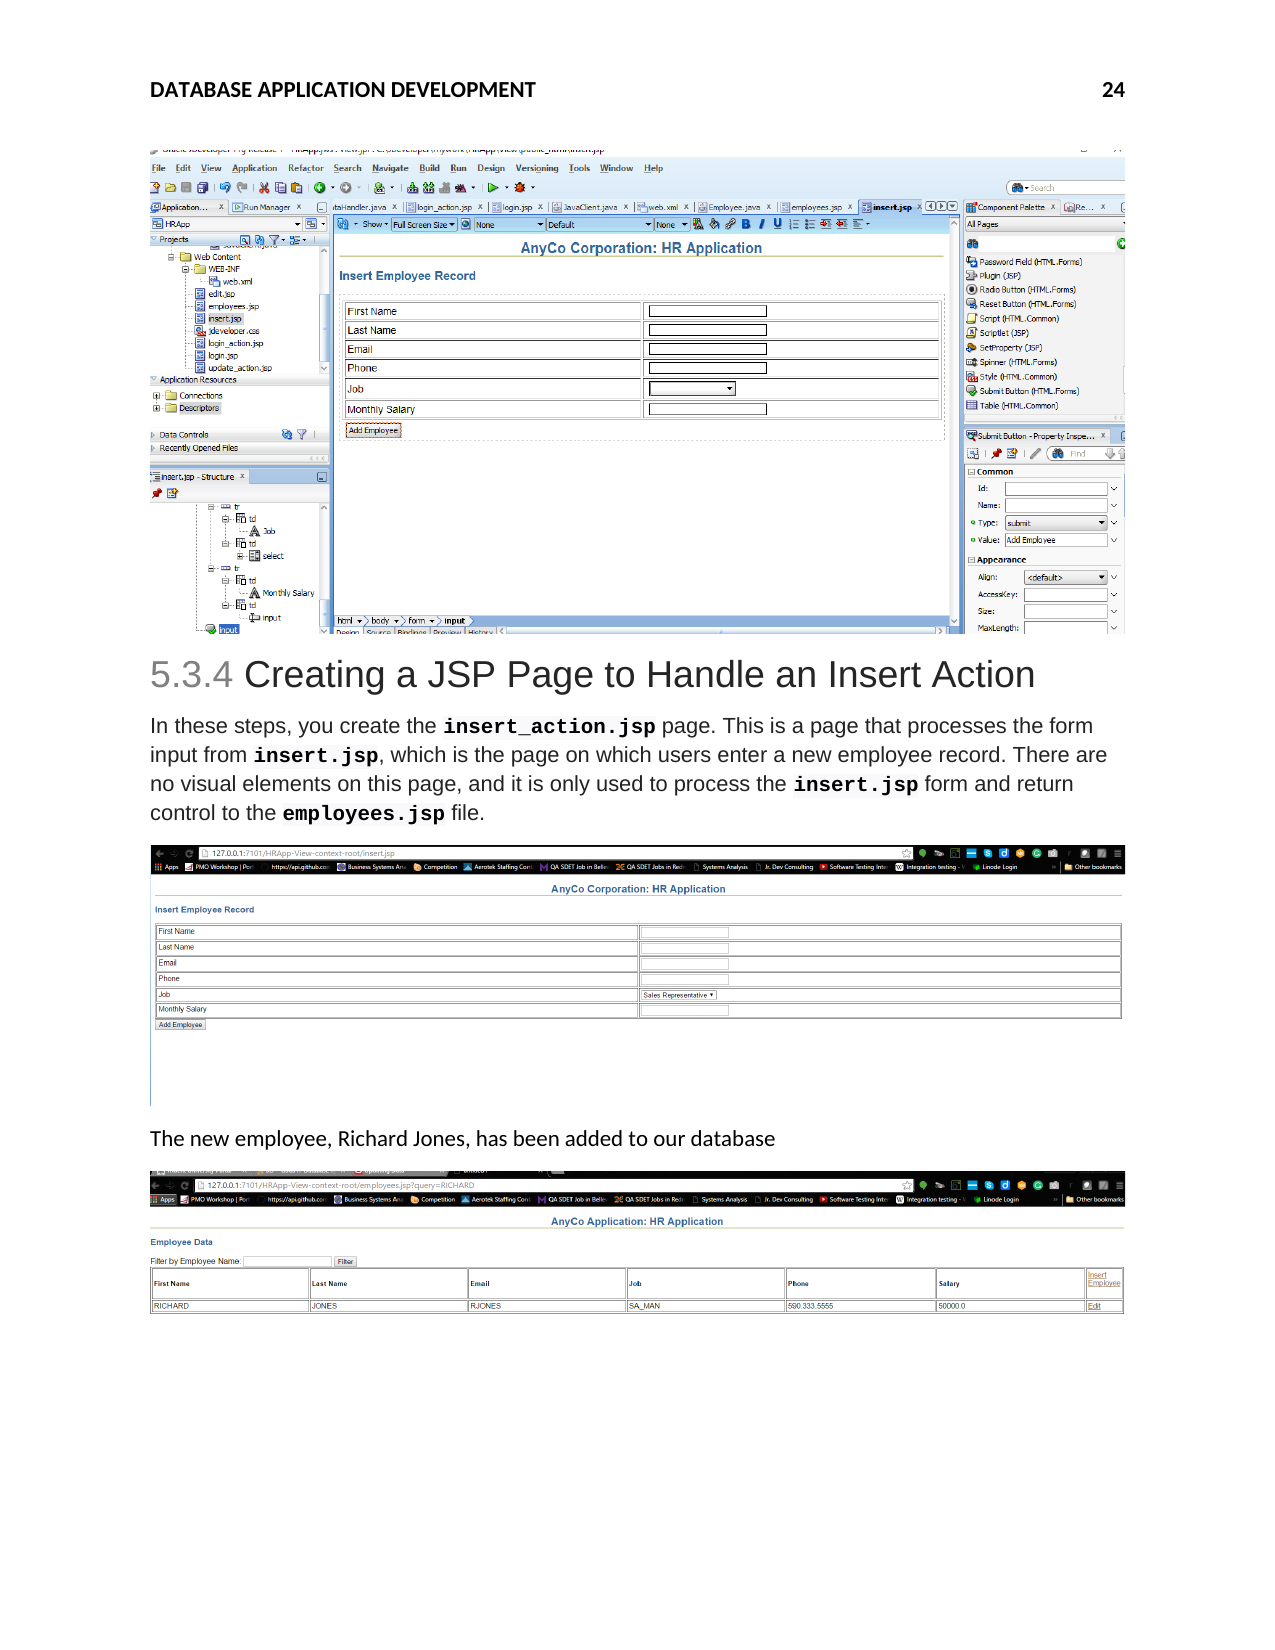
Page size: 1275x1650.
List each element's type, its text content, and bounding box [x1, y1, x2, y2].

text The new employee, Richard Jones, has been added to our database [150, 1124, 1125, 1152]
picture [150, 1171, 1125, 1373]
picture [150, 845, 1125, 1106]
subtitle 5.3.4 Creating a JSP Page to Handle an Insert Action [150, 653, 1125, 696]
text In these steps, you create the insert_action.jsp page. This is a page that processes the form input from insert.jsp, which is the page on which users enter a new employee record. There are no visual elements on this page, and it is only used to process the insert.jsp form and return control to the employees.jsp file. [150, 713, 1125, 826]
picture [150, 150, 1125, 634]
